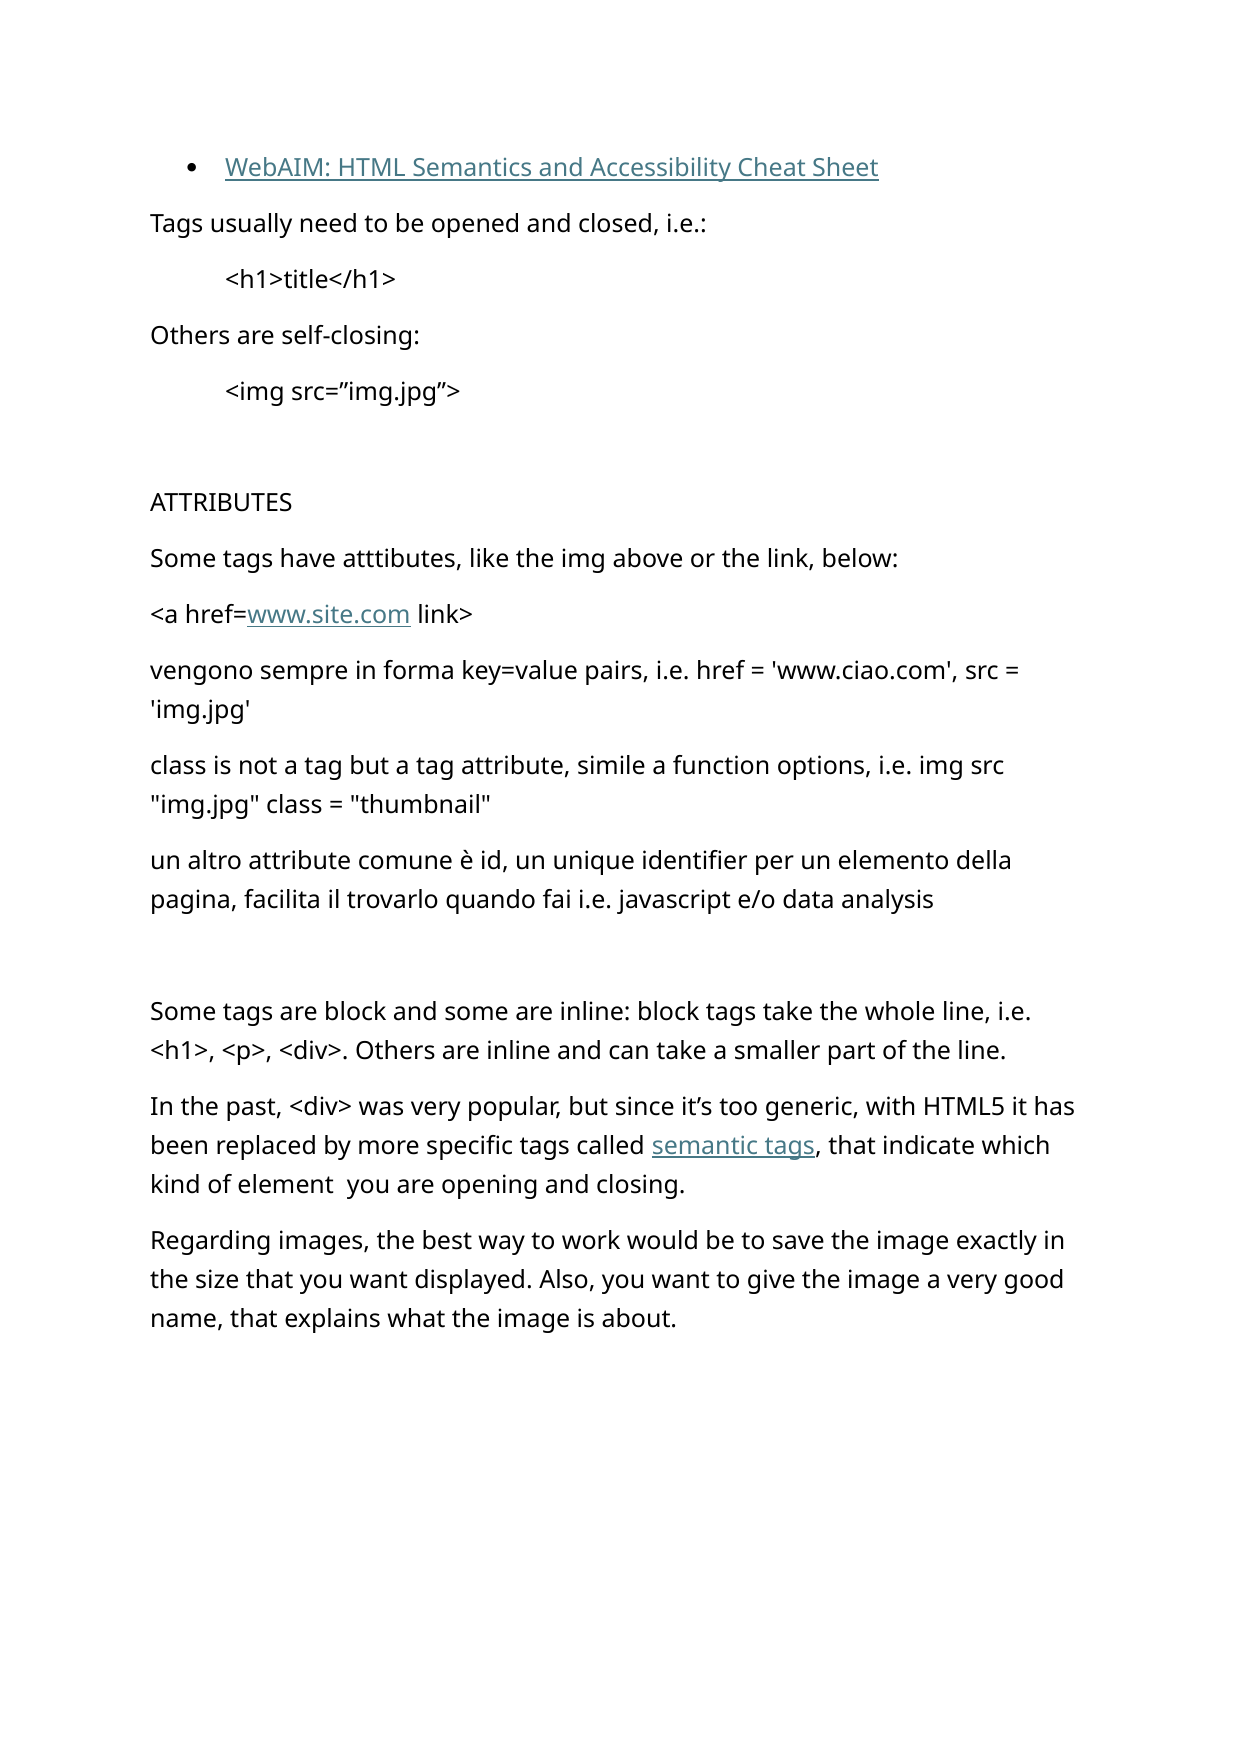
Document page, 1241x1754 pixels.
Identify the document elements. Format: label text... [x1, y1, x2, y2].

text <a href=www.site.com link> [150, 597, 1090, 631]
text In the past, <div> was very popular, but since it’s too generic, with HTML5 it has been replaced by more specific tags called semantic tags, that indicate which kind of element you are opening and closing. [150, 1088, 1090, 1201]
text vengono sempre in forma key=value pairs, i.e. href = 'www.ciao.com', src = 'img.jpg' [150, 652, 1090, 726]
text ATTRIBUTES [150, 485, 1090, 519]
text Others are self-closing: [150, 317, 1090, 352]
text Some tags are block and some are inline: block tags take the whole line, i.e. <h1>, <p>, <div>. Others are inline and can take a smaller part of the line. [150, 993, 1090, 1067]
text Tags usually need to be opened and closed, i.e.: [150, 206, 1090, 240]
text <img src=”img.jpg”> [150, 373, 1090, 407]
text Some tags have atttibutes, like the img above or the link, below: [150, 541, 1090, 575]
text <h1>title</h1> [150, 262, 1090, 296]
text class is not a tag but a tag attribute, simile a function options, i.e. img src "img.jpg" class = "thumbnail" [150, 747, 1090, 821]
text un altro attribute comune è id, un unique identifier per un elemento della pagina, facilita il trovarlo quando fai i.e. javascript e/o data analysis [150, 842, 1090, 916]
list WebAIM: HTML Semantics and Accessibility Cheat Sheet [187, 150, 1090, 184]
text Regarding images, the best way to work would be to save the image exactly in the size that you want displayed. Also, you want to give the image a very good name, that explains what the image is about. [150, 1222, 1090, 1335]
